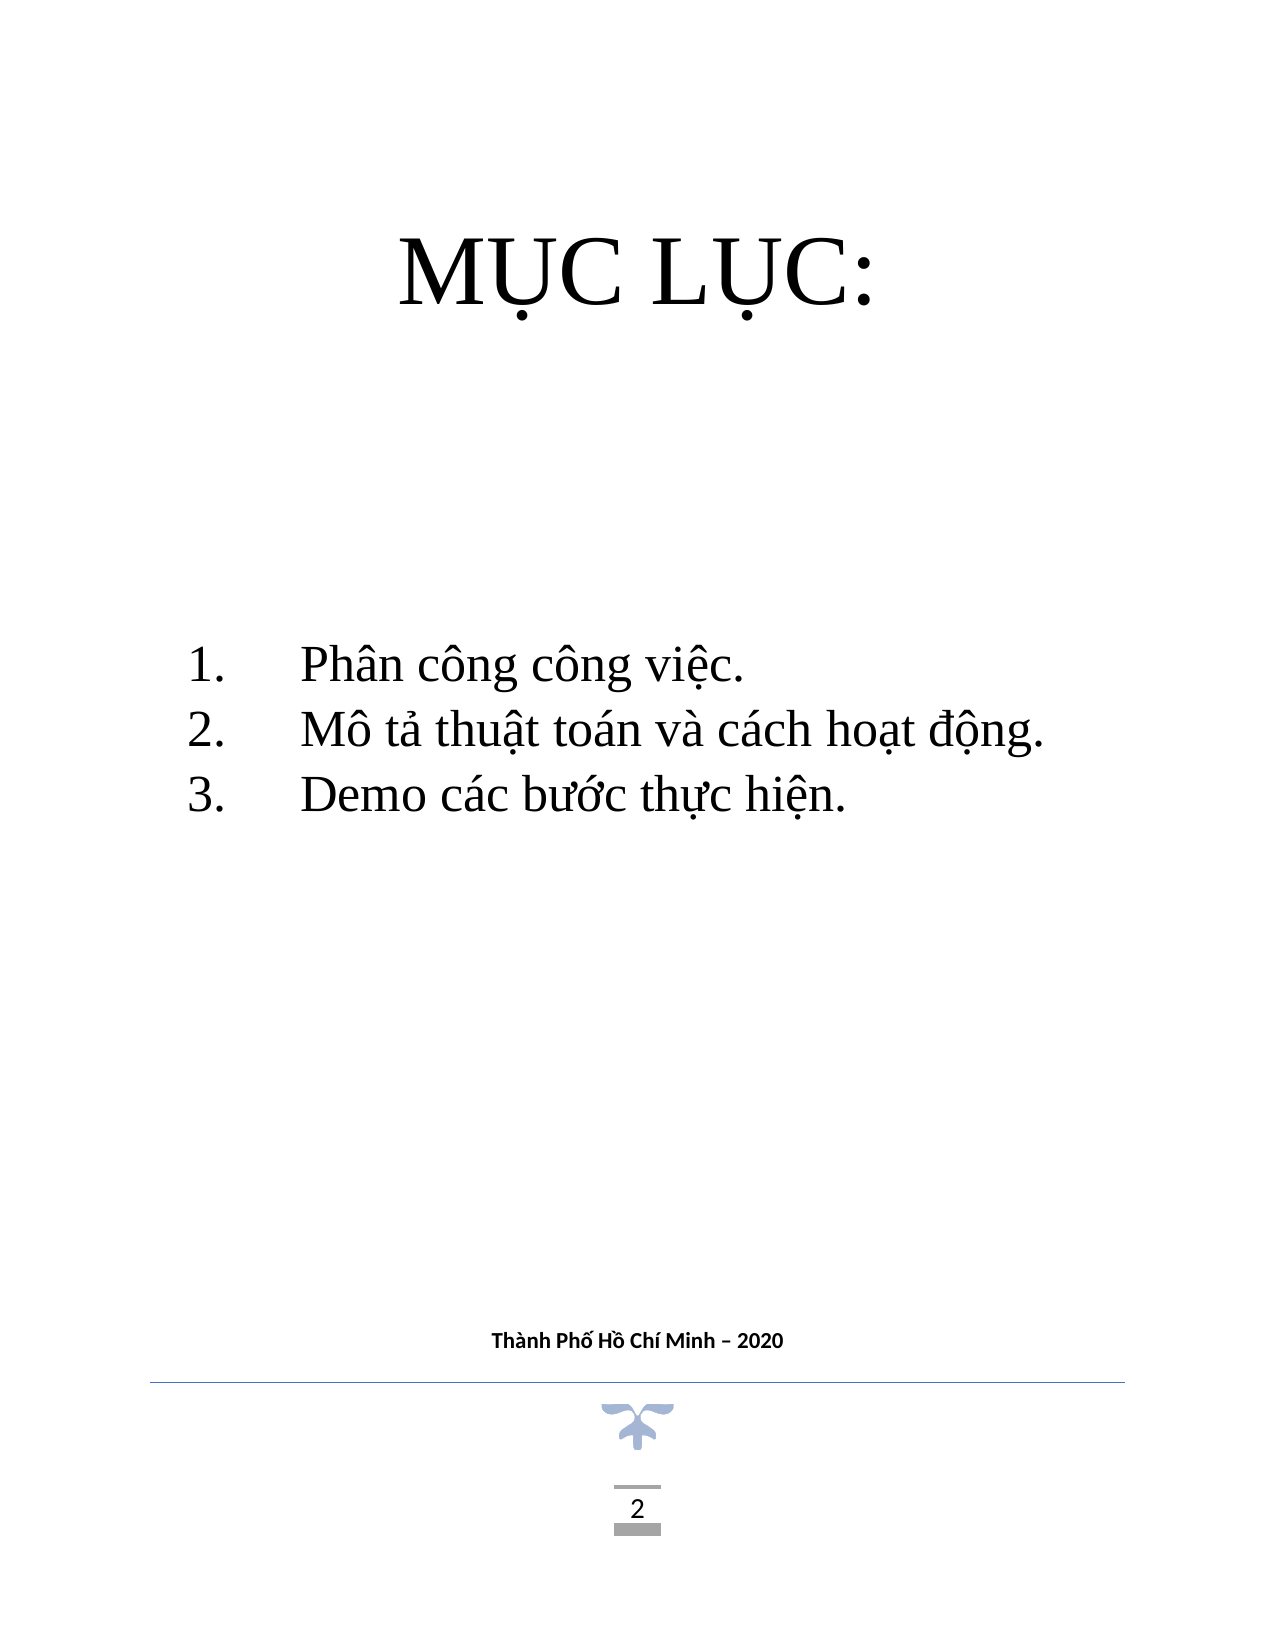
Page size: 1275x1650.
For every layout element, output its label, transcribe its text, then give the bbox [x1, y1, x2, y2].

list Mô tả thuật toán và cách hoạt động. [187, 698, 1125, 758]
list Demo các bước thực hiện. [187, 762, 1125, 822]
text MỤC LỤC: [150, 211, 1125, 326]
list Phân công công việc. [187, 633, 1125, 693]
